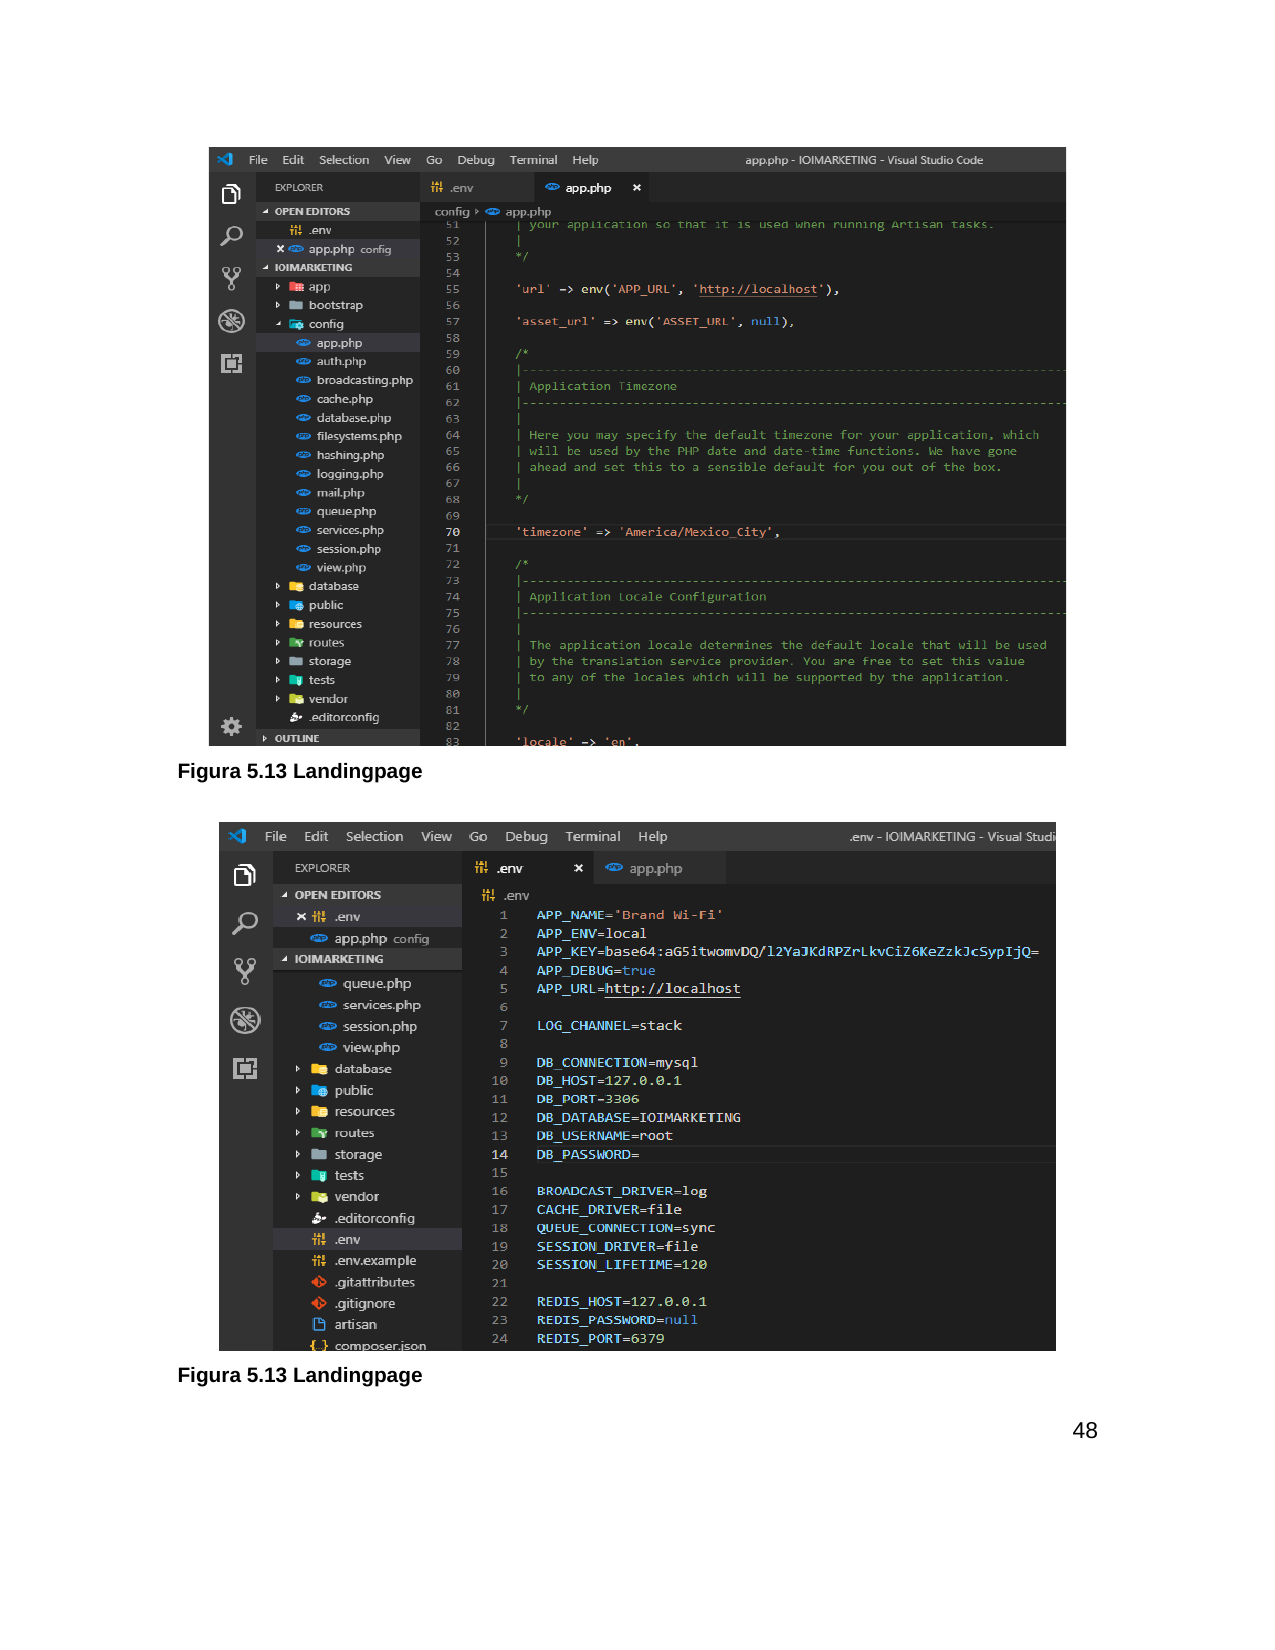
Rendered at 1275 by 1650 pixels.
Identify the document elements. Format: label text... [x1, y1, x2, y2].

subtitle Figura 5.13 Landingpage [177, 1363, 1098, 1387]
subtitle Figura 5.13 Landingpage [177, 759, 1098, 783]
picture [208, 147, 1067, 746]
picture [219, 822, 1056, 1351]
